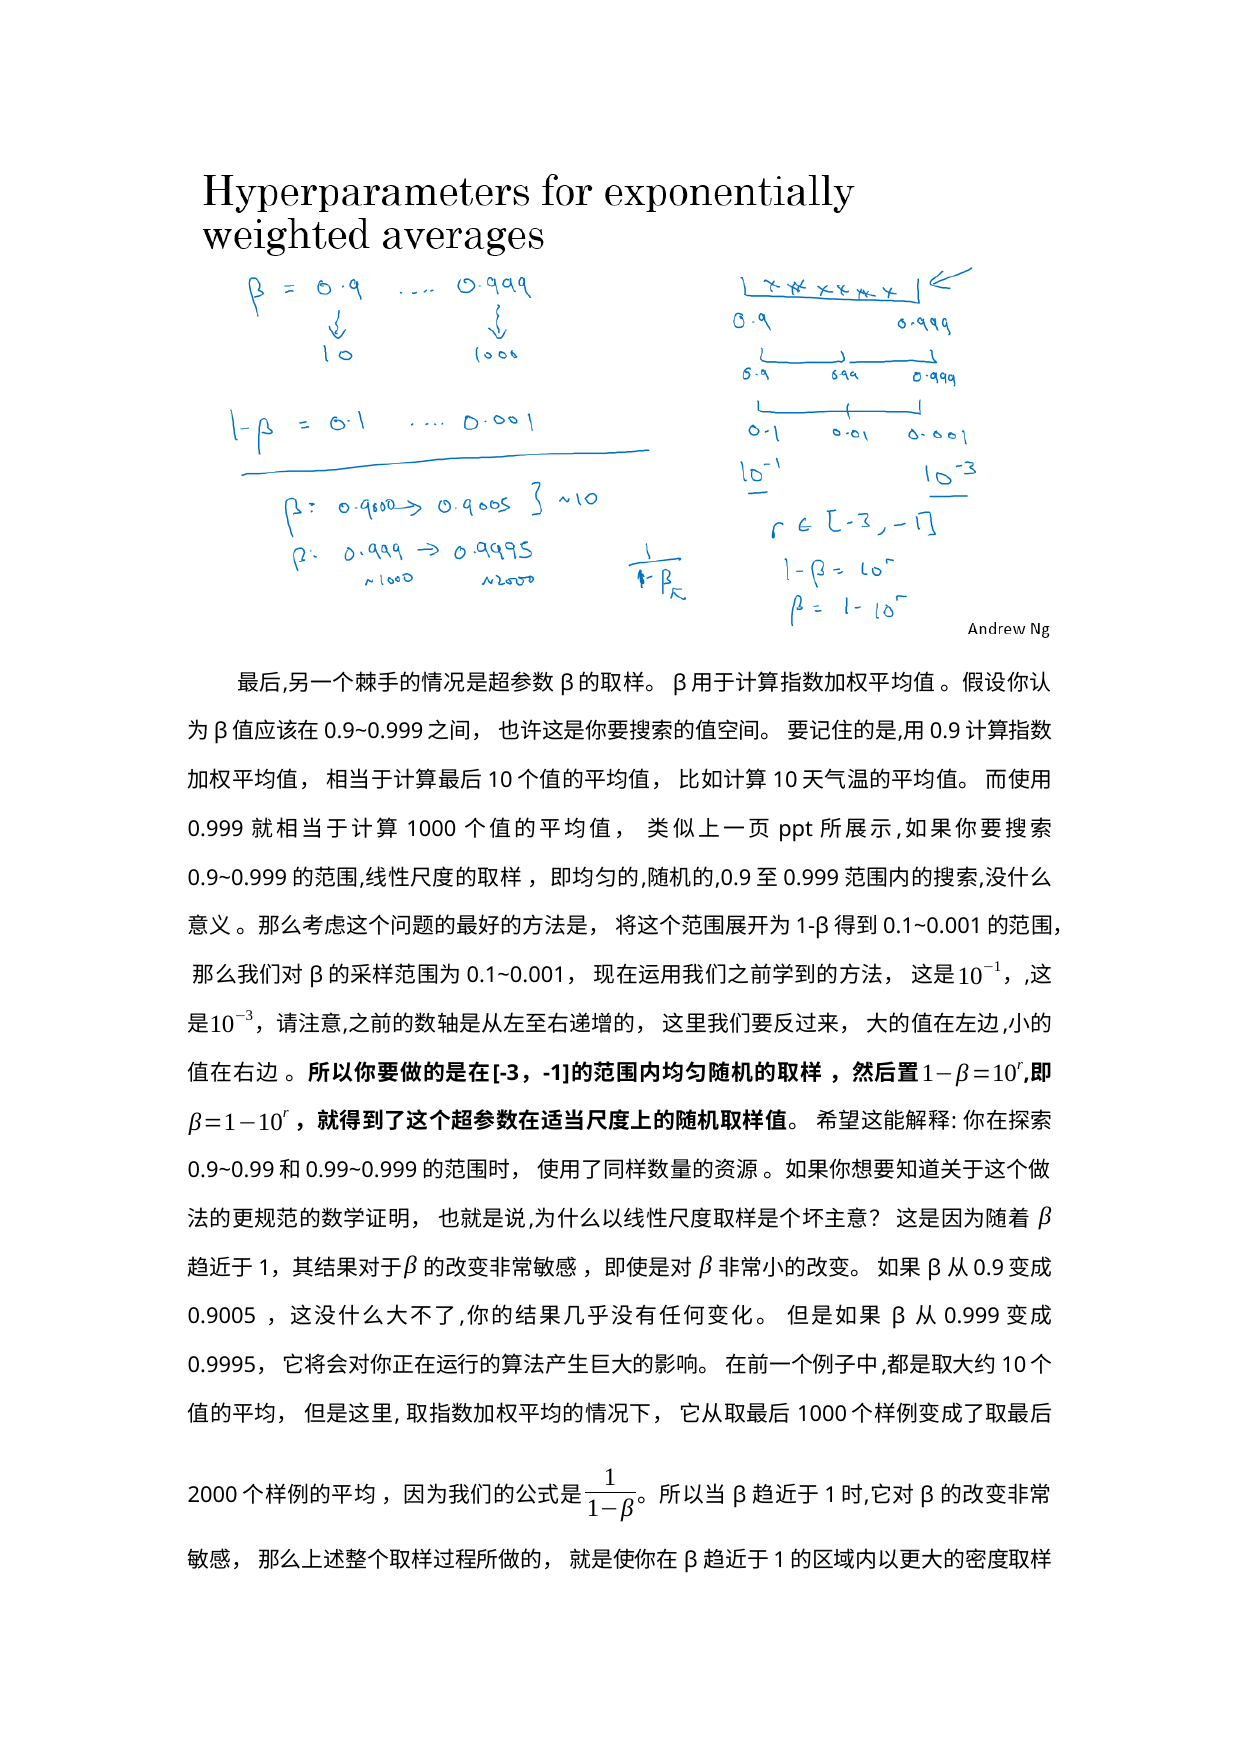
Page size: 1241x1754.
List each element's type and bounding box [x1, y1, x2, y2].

list [187, 664, 1053, 1574]
picture [187, 162, 1053, 642]
